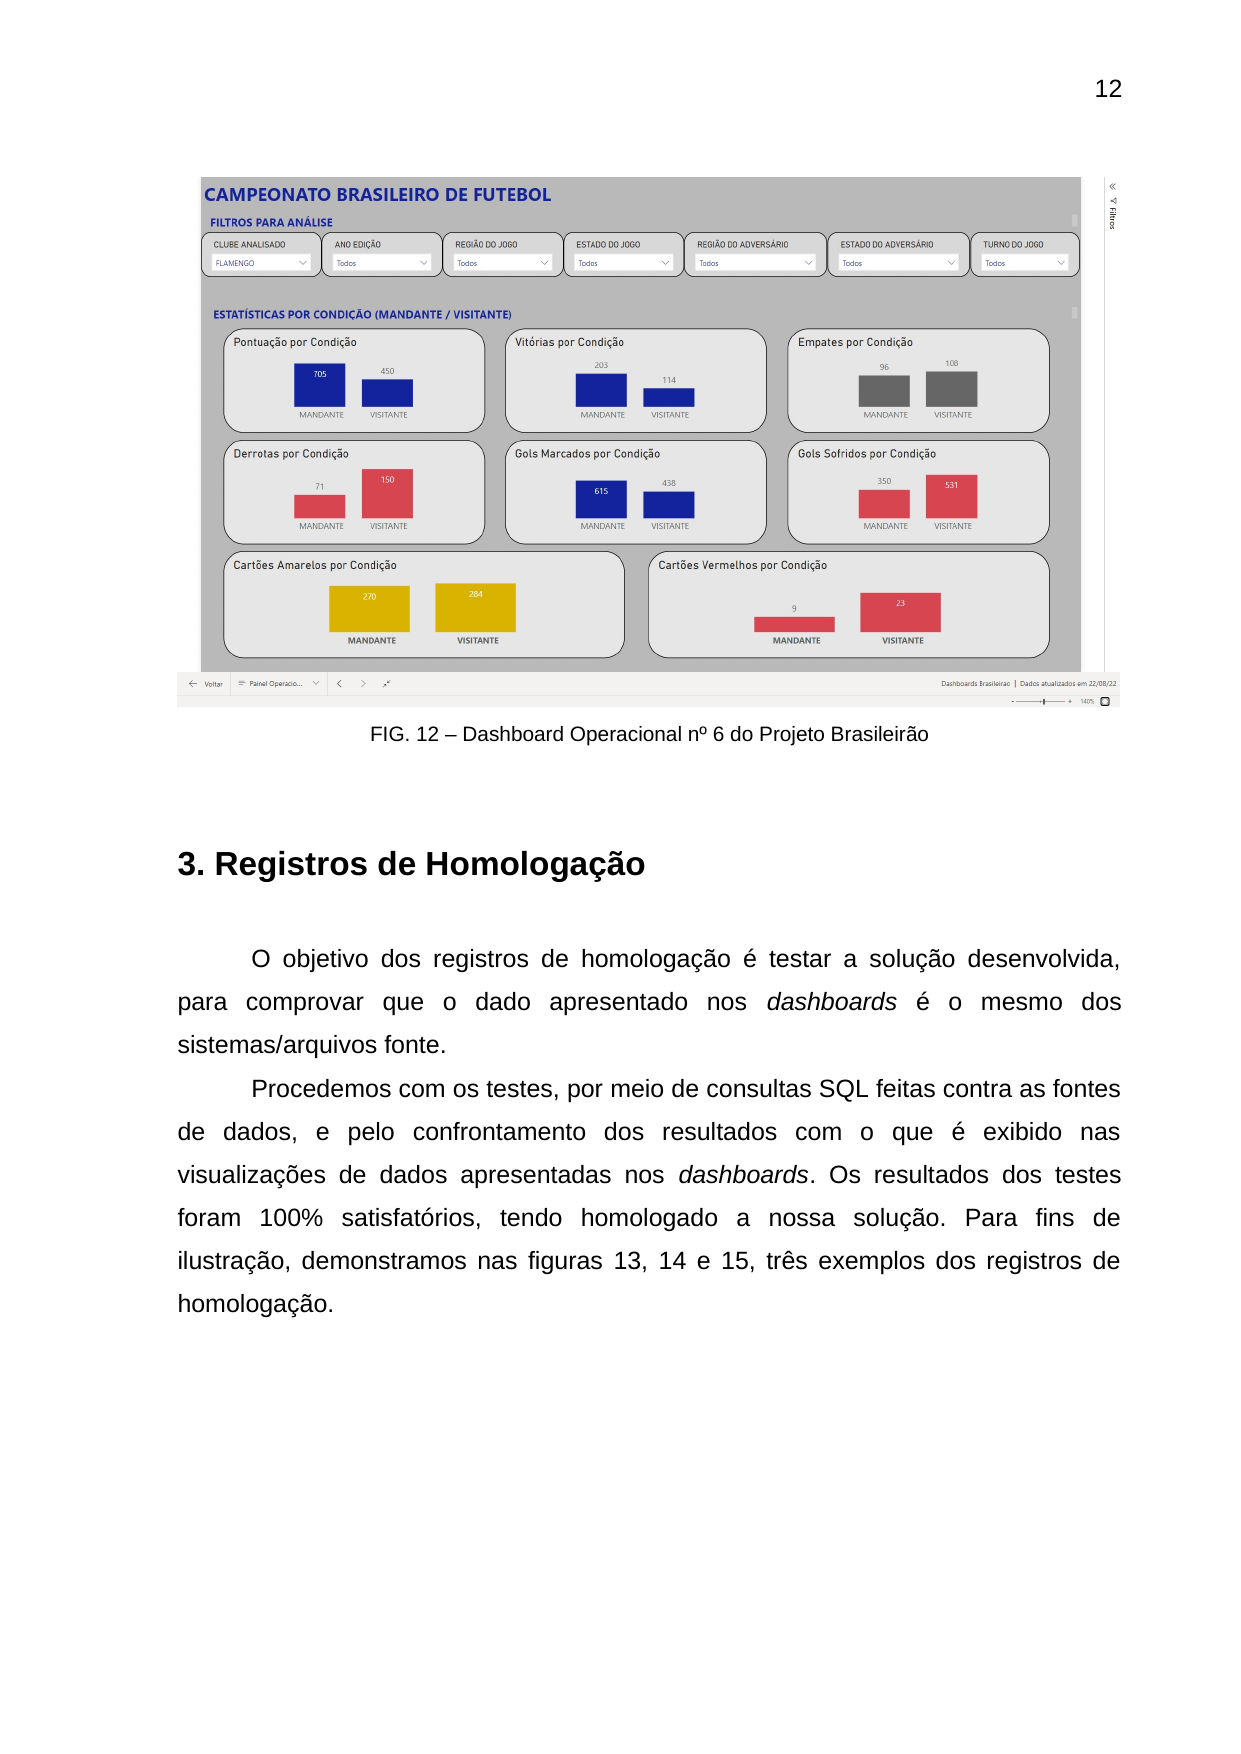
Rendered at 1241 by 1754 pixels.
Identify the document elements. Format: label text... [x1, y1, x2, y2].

subtitle 3. Registros de Homologação [177, 843, 1122, 882]
text Procedemos com os testes, por meio de consultas SQL feitas contra as fontes de dados, e pelo confrontamento dos resultados com o que é exibido nas visualizações de dados apresentadas nos dashboards. Os resultados dos testes foram 100% satisfatórios, tendo homologado a nossa solução. Para fins de ilustração, demonstramos nas figuras 13, 14 e 15, três exemplos dos registros de homologação. [177, 1074, 1122, 1318]
text O objetivo dos registros de homologação é testar a solução desenvolvida, para comprovar que o dado apresentado nos dashboards é o mesmo dos sistemas/arquivos fonte. [177, 944, 1122, 1059]
picture [177, 177, 1120, 707]
text FIG. 12 – Dashboard Operacional nº 6 do Projeto Brasileirão [177, 721, 1122, 745]
